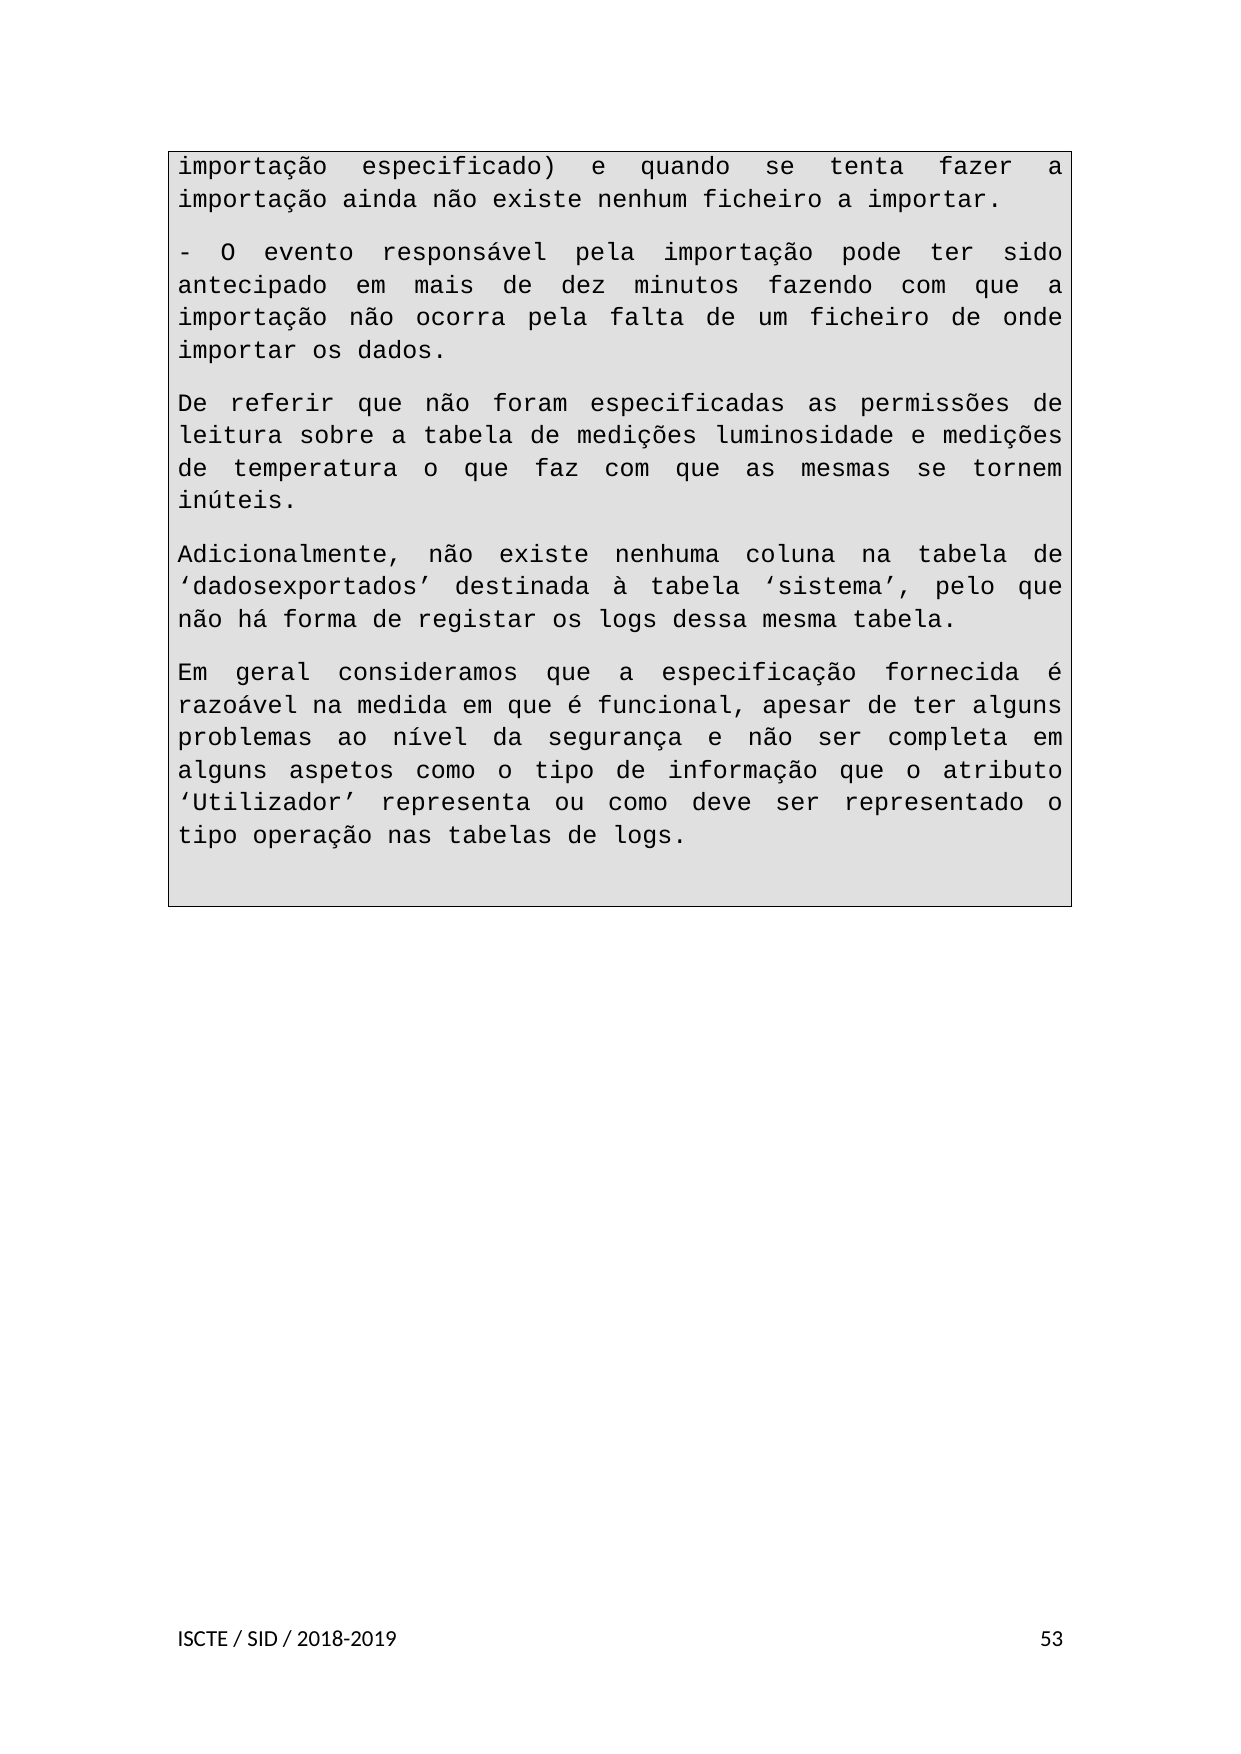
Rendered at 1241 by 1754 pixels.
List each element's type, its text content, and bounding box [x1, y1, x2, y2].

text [169, 152, 1071, 215]
text - O evento responsável pela importação pode ter sido antecipado em mais de dez minutos fazendo com que a importação não ocorra pela falta de um ficheiro de onde importar os dados. [169, 237, 1071, 366]
text Em geral consideramos que a especificação fornecida é razoável na medida em que é funcional, apesar de ter alguns problemas ao nível da segurança e não ser completa em alguns aspetos como o tipo de informação que o atributo ‘Utilizador’ representa ou como deve ser representado o tipo operação nas tabelas de logs. [169, 657, 1071, 851]
text Adicionalmente, não existe nenhuma coluna na tabela de ‘dadosexportados’ destinada à tabela ‘sistema’, pelo que não há forma de registar os logs dessa mesma tabela. [169, 538, 1071, 635]
text De referir que não foram especificadas as permissões de leitura sobre a tabela de medições luminosidade e medições de temperatura o que faz com que as mesmas se tornem inúteis. [169, 387, 1071, 516]
